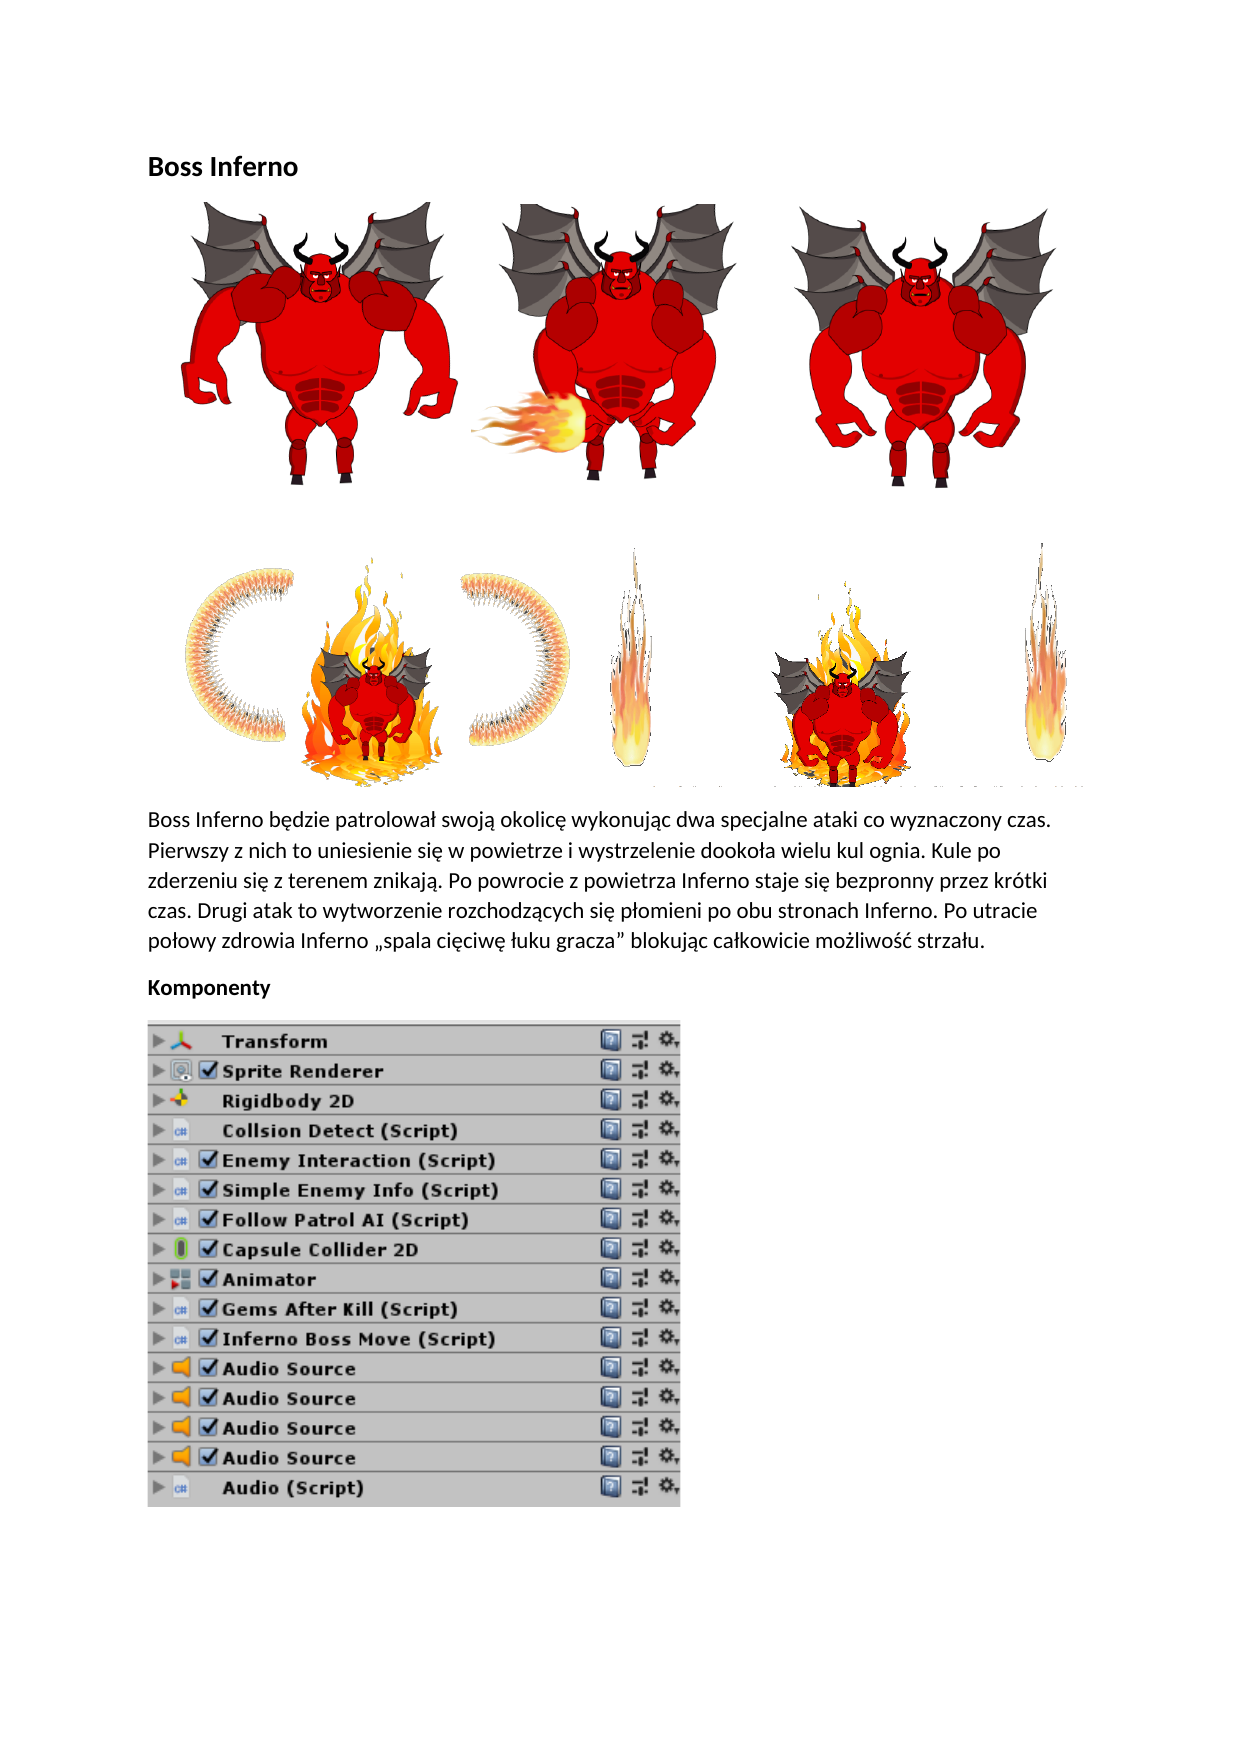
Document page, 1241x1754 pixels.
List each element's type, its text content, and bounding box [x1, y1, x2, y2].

text Komponenty [148, 973, 1093, 1001]
picture [154, 523, 588, 787]
picture [147, 1020, 681, 1507]
text Boss Inferno [148, 148, 1093, 183]
text Boss Inferno będzie patrolował swoją okolicę wykonując dwa specjalne ataki co wyznaczony czas. Pierwszy z nich to uniesienie się w powietrze i wystrzelenie dookoła wielu kul ognia. Kule po zderzeniu się z terenem znikają. Po powrocie z powietrza Inferno staje się bezpronny przez krótki czas. Drugi atak to wytworzenie rozchodzących się płomieni po obu stronach Inferno. Po utracie połowy zdrowia Inferno „spala cięciwę łuku gracza” blokując całkowicie możliwość strzału. [148, 806, 1093, 954]
picture [592, 536, 1087, 787]
picture [169, 202, 1071, 505]
